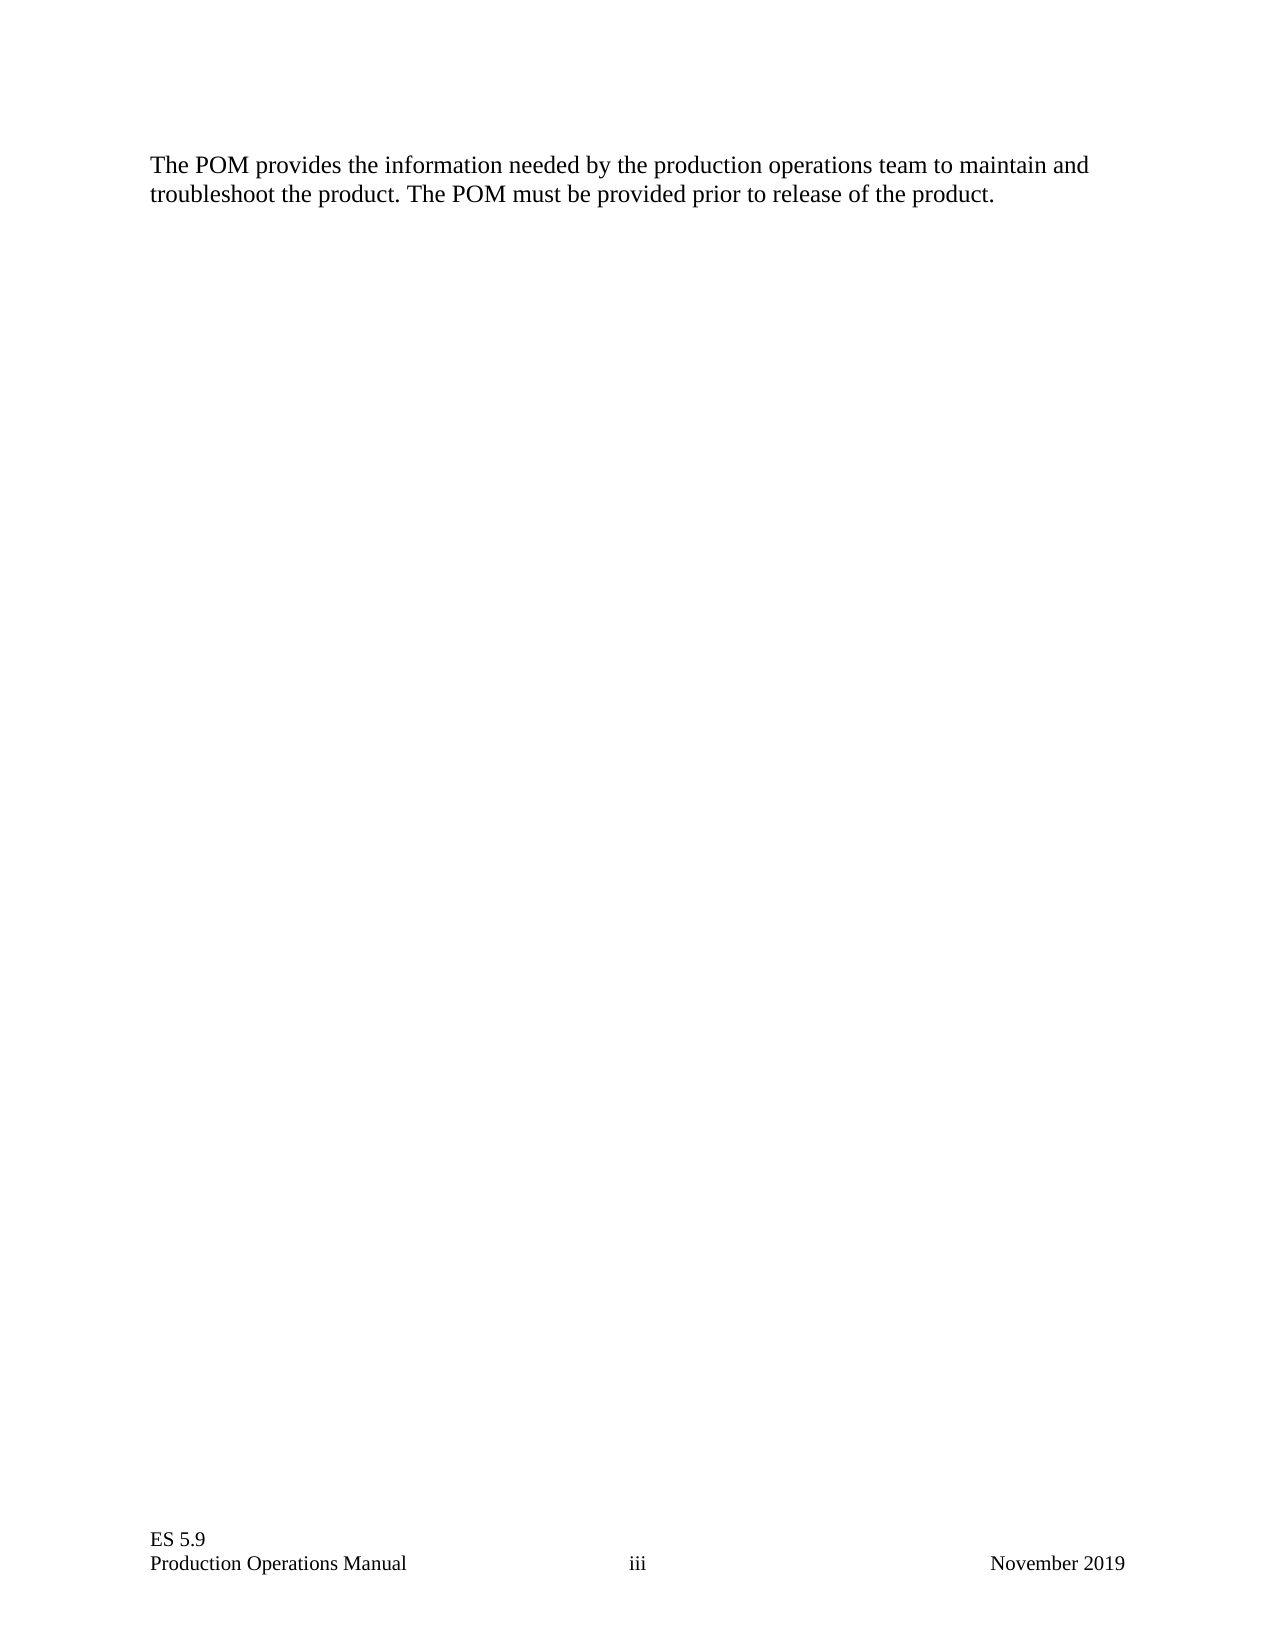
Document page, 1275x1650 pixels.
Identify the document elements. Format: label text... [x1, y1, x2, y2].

text The POM provides the information needed by the production operations team to maintain and troubleshoot the product. The POM must be provided prior to release of the product. [150, 150, 1125, 207]
